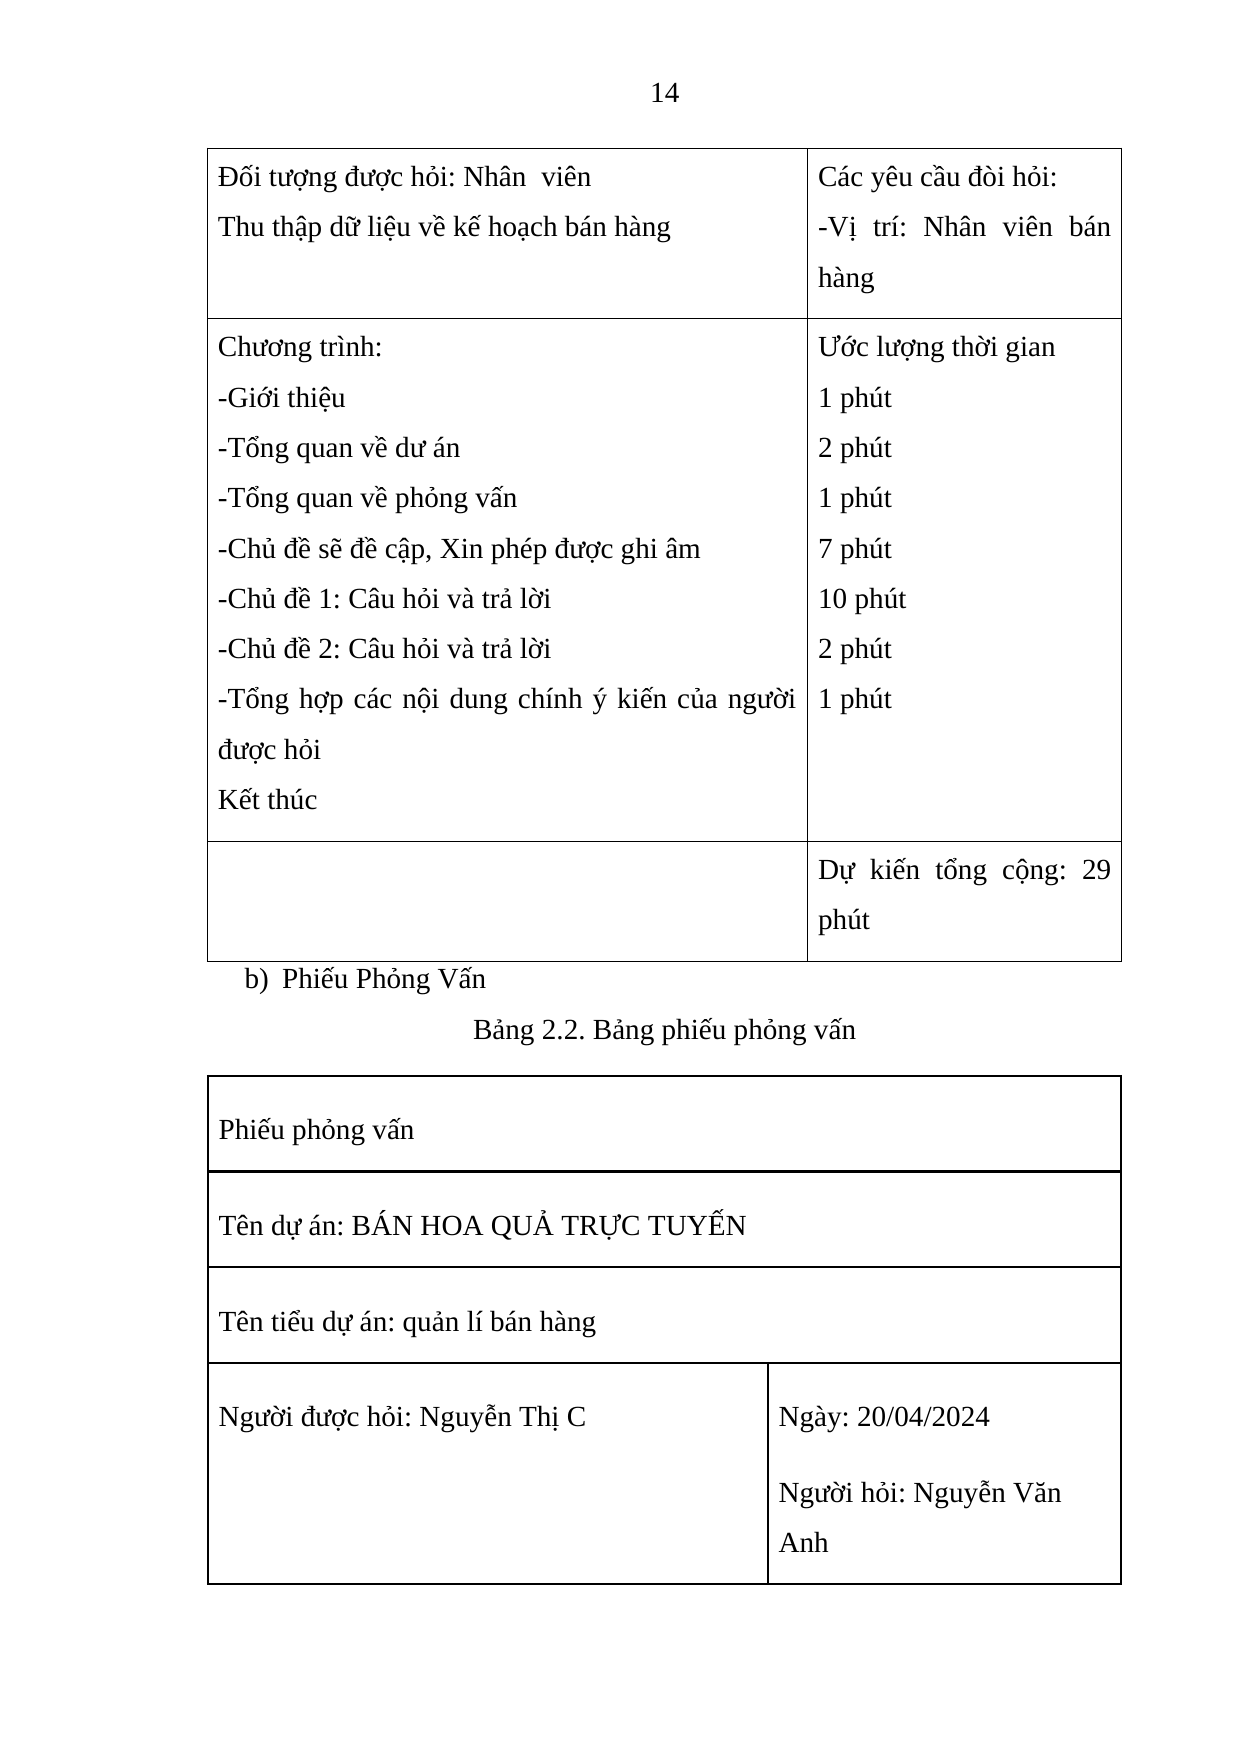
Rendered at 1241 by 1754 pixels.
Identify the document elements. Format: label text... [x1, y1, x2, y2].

table_cell Đối tượng được hỏi: Nhân viên Thu thập dữ liệu về kế hoạch bán hàng [208, 149, 807, 318]
table_cell Dự kiến tổng cộng: 29 phút [808, 842, 1121, 961]
table_cell Chương trình: -Giới thiệu -Tổng quan về dư án -Tổng quan về phỏng vấn -Chủ đề sẽ đề cập, Xin phép được ghi âm -Chủ đề 1: Câu hỏi và trả lời -Chủ đề 2: Câu hỏi và trả lời -Tổng hợp các nội dung chính ý kiến của người được hỏi Kết thúc [208, 319, 807, 841]
table_cell Các yêu cầu đòi hỏi: -Vị trí: Nhân viên bán hàng [808, 149, 1121, 318]
table_cell [208, 842, 807, 961]
table_cell Tên dự án: BÁN HOA QUẢ TRỰC TUYẾN [209, 1173, 1120, 1266]
table_cell Tên tiểu dự án: quản lí bán hàng [209, 1268, 1120, 1362]
text Bảng 2.2. Bảng phiếu phỏng vấn [207, 1012, 1122, 1045]
table_cell Người được hỏi: Nguyễn Thị C [209, 1364, 767, 1583]
list Phiếu Phỏng Vấn [244, 962, 1122, 995]
table_cell Ước lượng thời gian 1 phút 2 phút 1 phút 7 phút 10 phút 2 phút 1 phút [808, 319, 1121, 841]
table_header Phiếu phỏng vấn [209, 1077, 1120, 1170]
table_cell Ngày: 20/04/2024 Người hỏi: Nguyễn Văn Anh [769, 1364, 1120, 1583]
